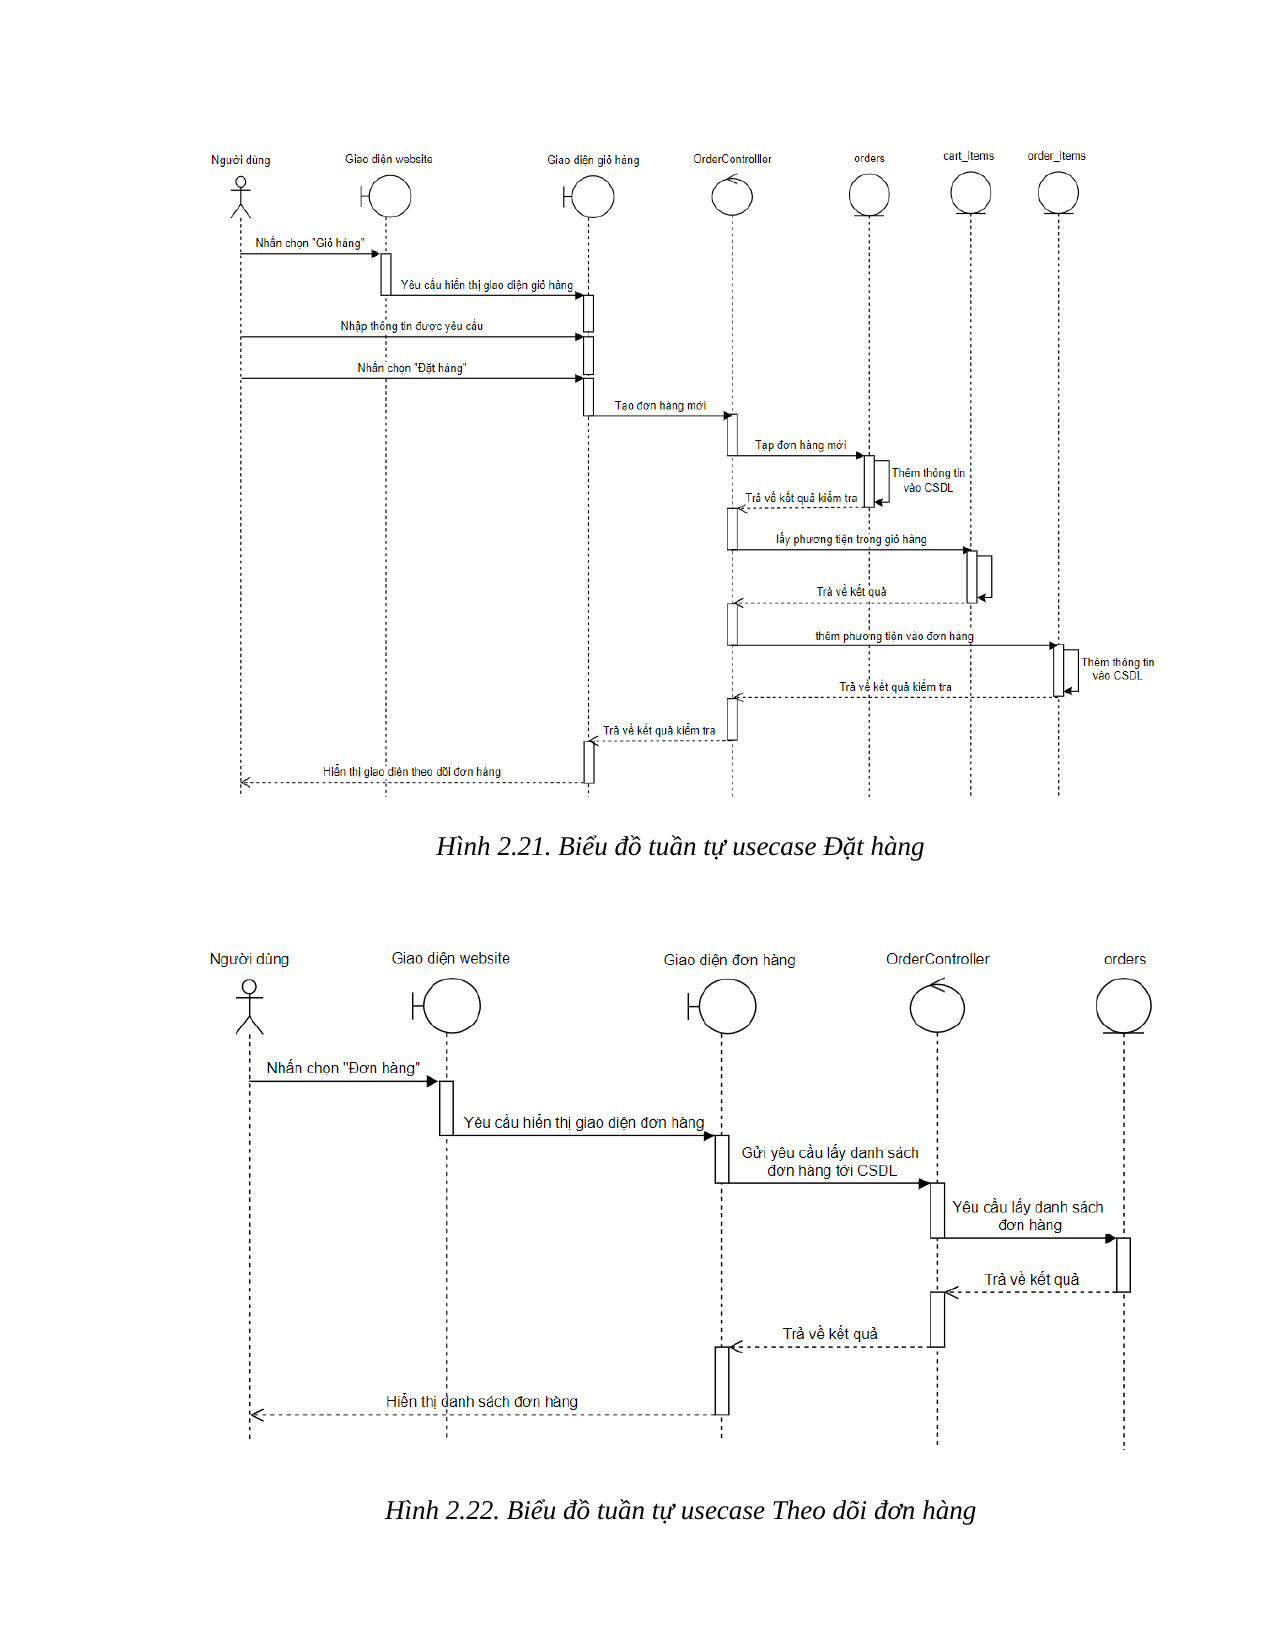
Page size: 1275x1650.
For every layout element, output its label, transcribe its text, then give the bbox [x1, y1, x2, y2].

picture [206, 948, 1157, 1461]
picture [206, 147, 1157, 797]
